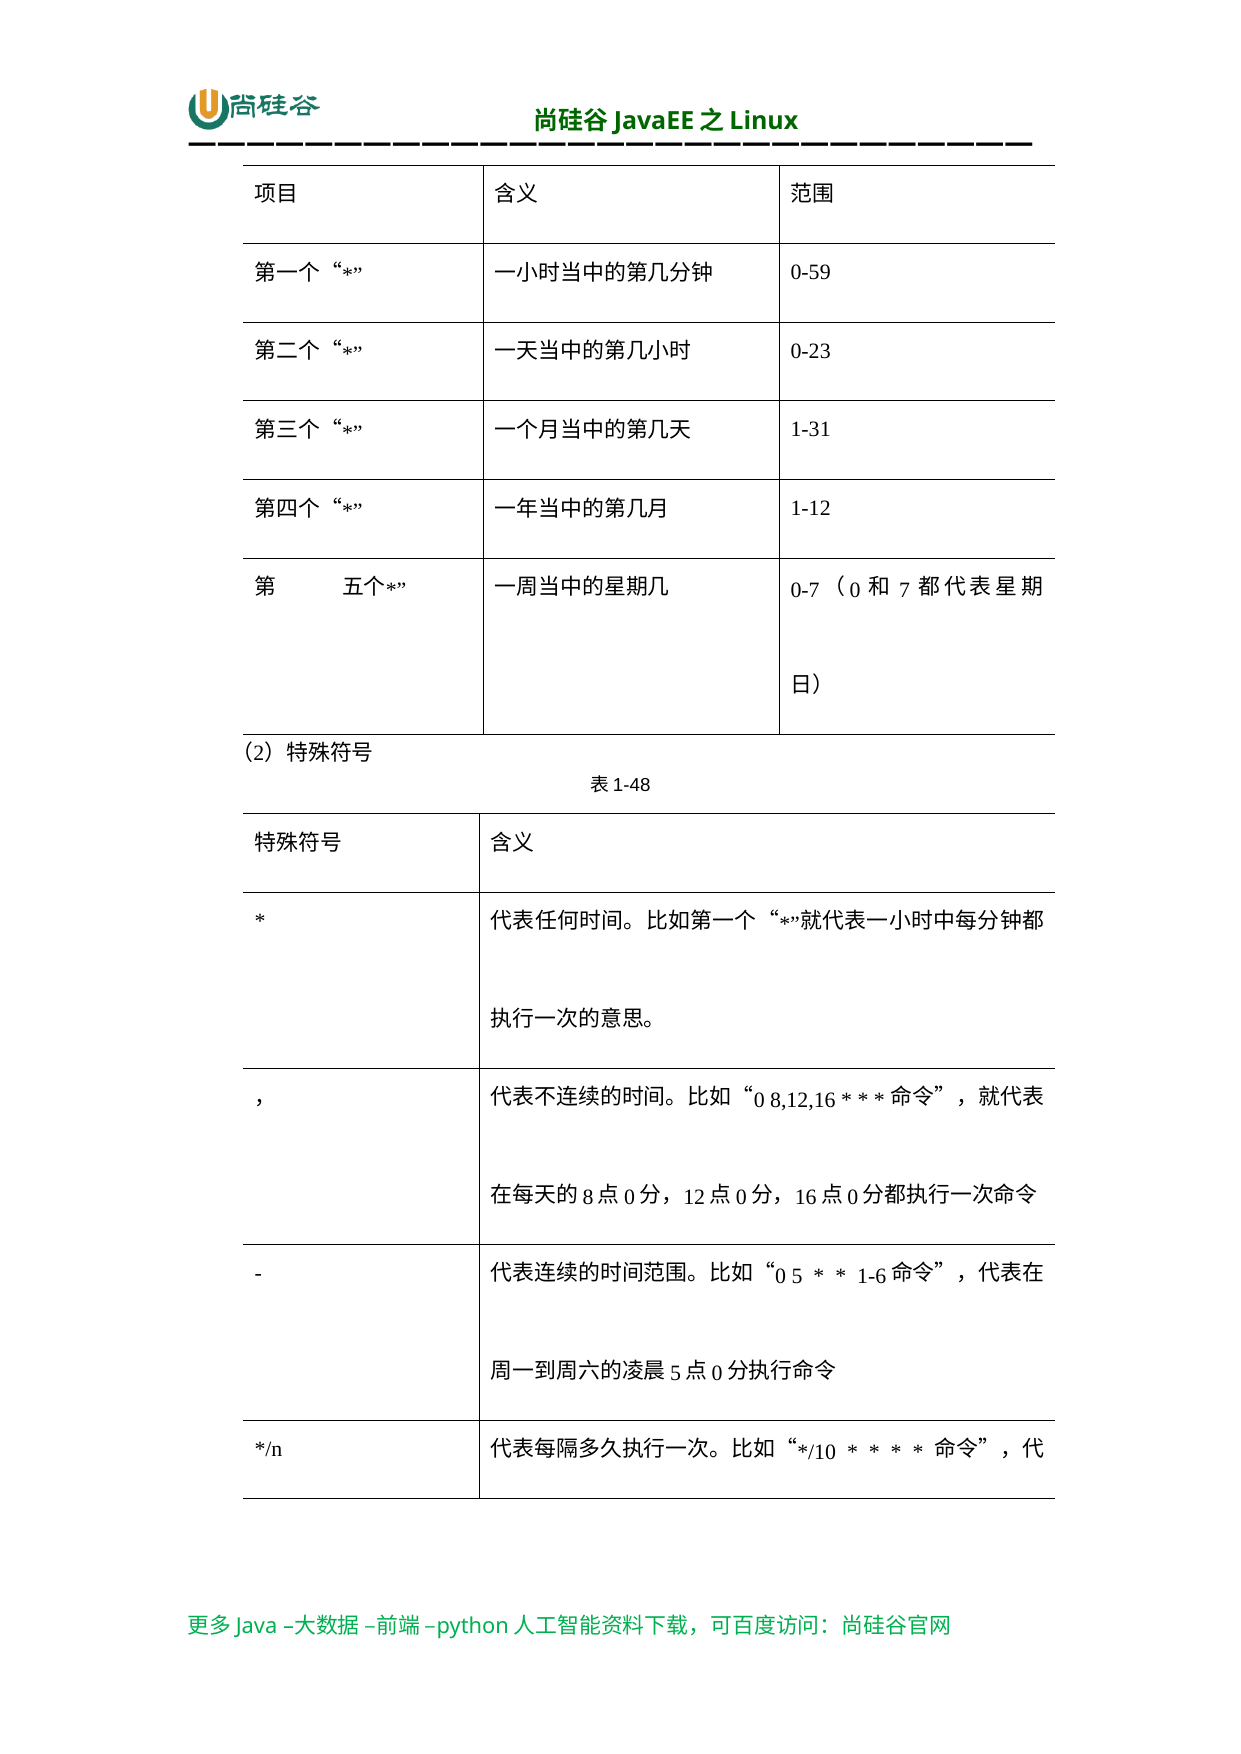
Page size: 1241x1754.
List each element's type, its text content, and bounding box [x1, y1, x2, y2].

table_cell 一年当中的第几月 [484, 480, 779, 557]
table_cell 0-7（0和7都代表星期日） [780, 559, 1055, 733]
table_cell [480, 1421, 1055, 1498]
table_header 含义 [480, 814, 1055, 892]
table_cell - [243, 1245, 479, 1420]
table_cell 一小时当中的第几分钟 [484, 244, 779, 322]
picture [187, 88, 320, 130]
table_cell 代表连续的时间范围。比如“0 5 * * 1-6命令”，代表在周一到周六的凌晨5点0分执行命令 [480, 1245, 1055, 1420]
table_cell */n [243, 1421, 479, 1498]
table_cell 一天当中的第几小时 [484, 323, 779, 400]
table_cell 代表不连续的时间。比如“0 8,12,16 * * * 命令”，就代表在每天的8点0分，12点0分，16点0分都执行一次命令 [480, 1069, 1055, 1244]
text （2）特殊符号 [187, 734, 1053, 767]
table_cell 五个*” [243, 559, 483, 733]
table_cell * [243, 893, 479, 1068]
table_cell 第四个“*” [243, 480, 483, 557]
table_header 特殊符号 [243, 814, 479, 892]
table_cell 代表任何时间。比如第一个“*”就代表一小时中每分钟都执行一次的意思。 [480, 893, 1055, 1068]
text 表1-48 [187, 767, 1053, 799]
table_cell 一周当中的星期几 [484, 559, 779, 733]
table_header 范围 [780, 166, 1055, 243]
table_header 含义 [484, 166, 779, 243]
table_cell 一个月当中的第几天 [484, 401, 779, 479]
table_cell 第一个“*” [243, 244, 483, 322]
table_cell 第三个“*” [243, 401, 483, 479]
table_cell ， [243, 1069, 479, 1244]
table_cell 0-59 [780, 244, 1055, 322]
table_cell 第二个“*” [243, 323, 483, 400]
table_cell 0-23 [780, 323, 1055, 400]
table_cell 1-31 [780, 401, 1055, 479]
table_cell 1-12 [780, 480, 1055, 557]
table_header 项目 [243, 166, 483, 243]
